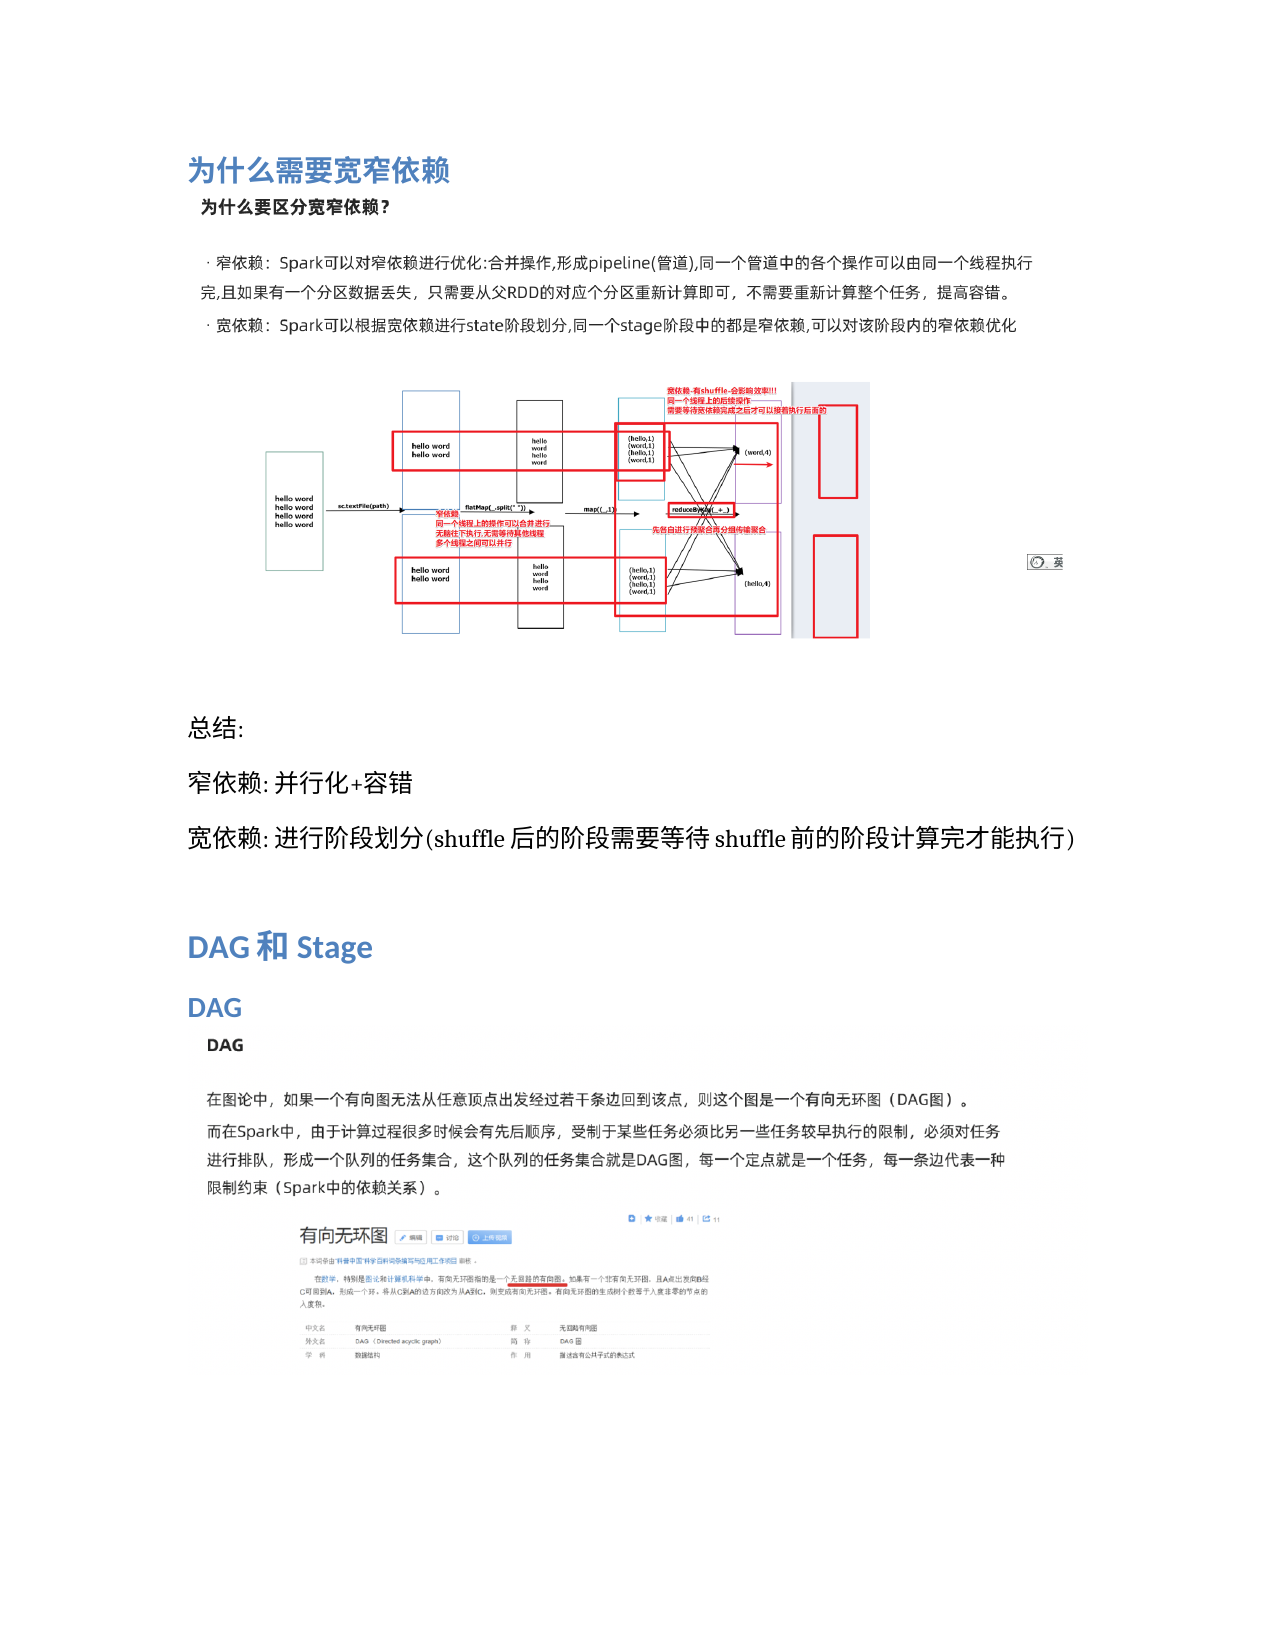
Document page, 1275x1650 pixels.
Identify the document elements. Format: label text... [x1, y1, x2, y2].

picture [187, 189, 1063, 641]
picture [187, 1025, 1088, 1375]
subtitle DAG [187, 989, 1087, 1025]
subtitle DAG和Stage [187, 923, 1087, 968]
text 总结: [187, 708, 1087, 745]
subtitle 为什么需要宽窄依赖 [187, 150, 1087, 190]
text 宽依赖: 进行阶段划分(shuffle后的阶段需要等待shuffle前的阶段计算完才能执行) [187, 818, 1087, 855]
text 窄依赖: 并行化+容错 [187, 763, 1087, 800]
